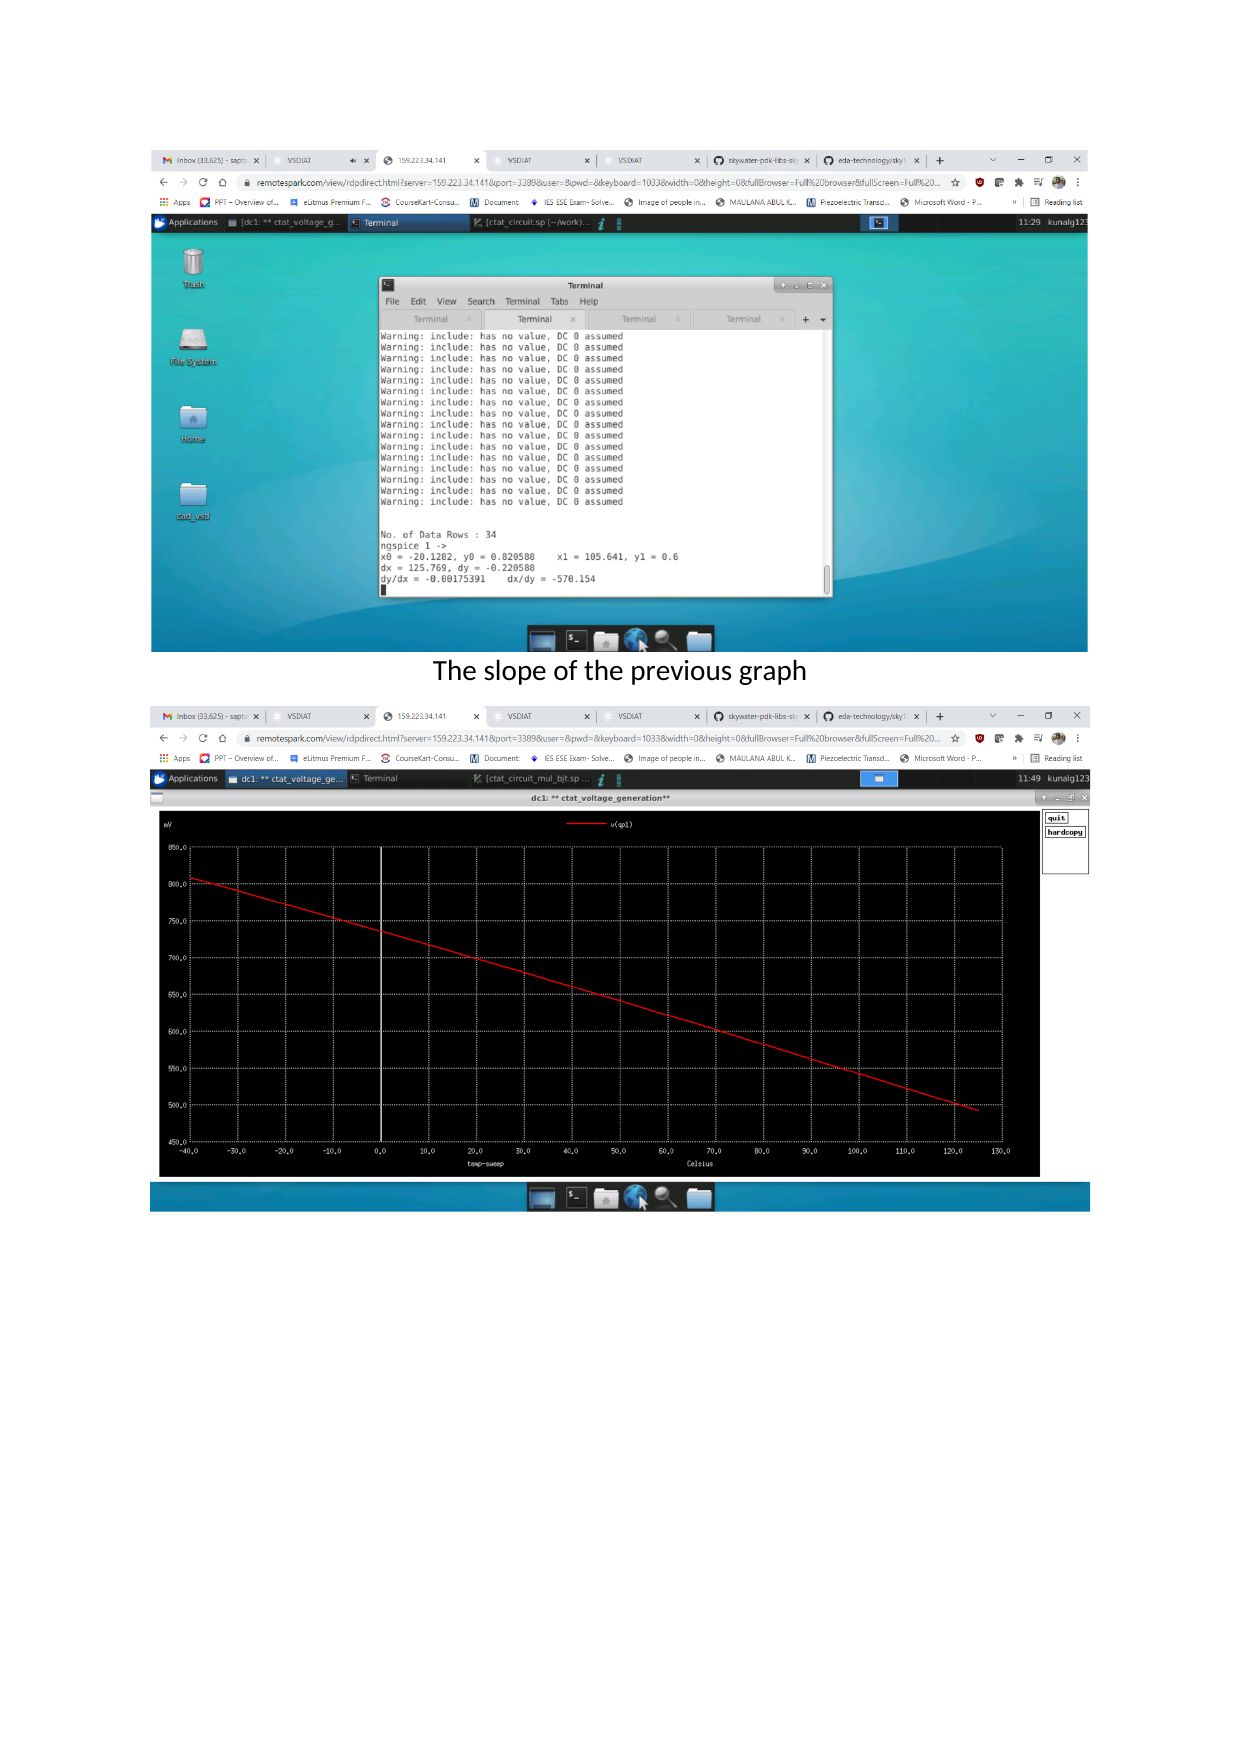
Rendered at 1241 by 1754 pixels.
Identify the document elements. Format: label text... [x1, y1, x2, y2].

picture [150, 706, 1091, 1212]
picture [150, 150, 1087, 651]
